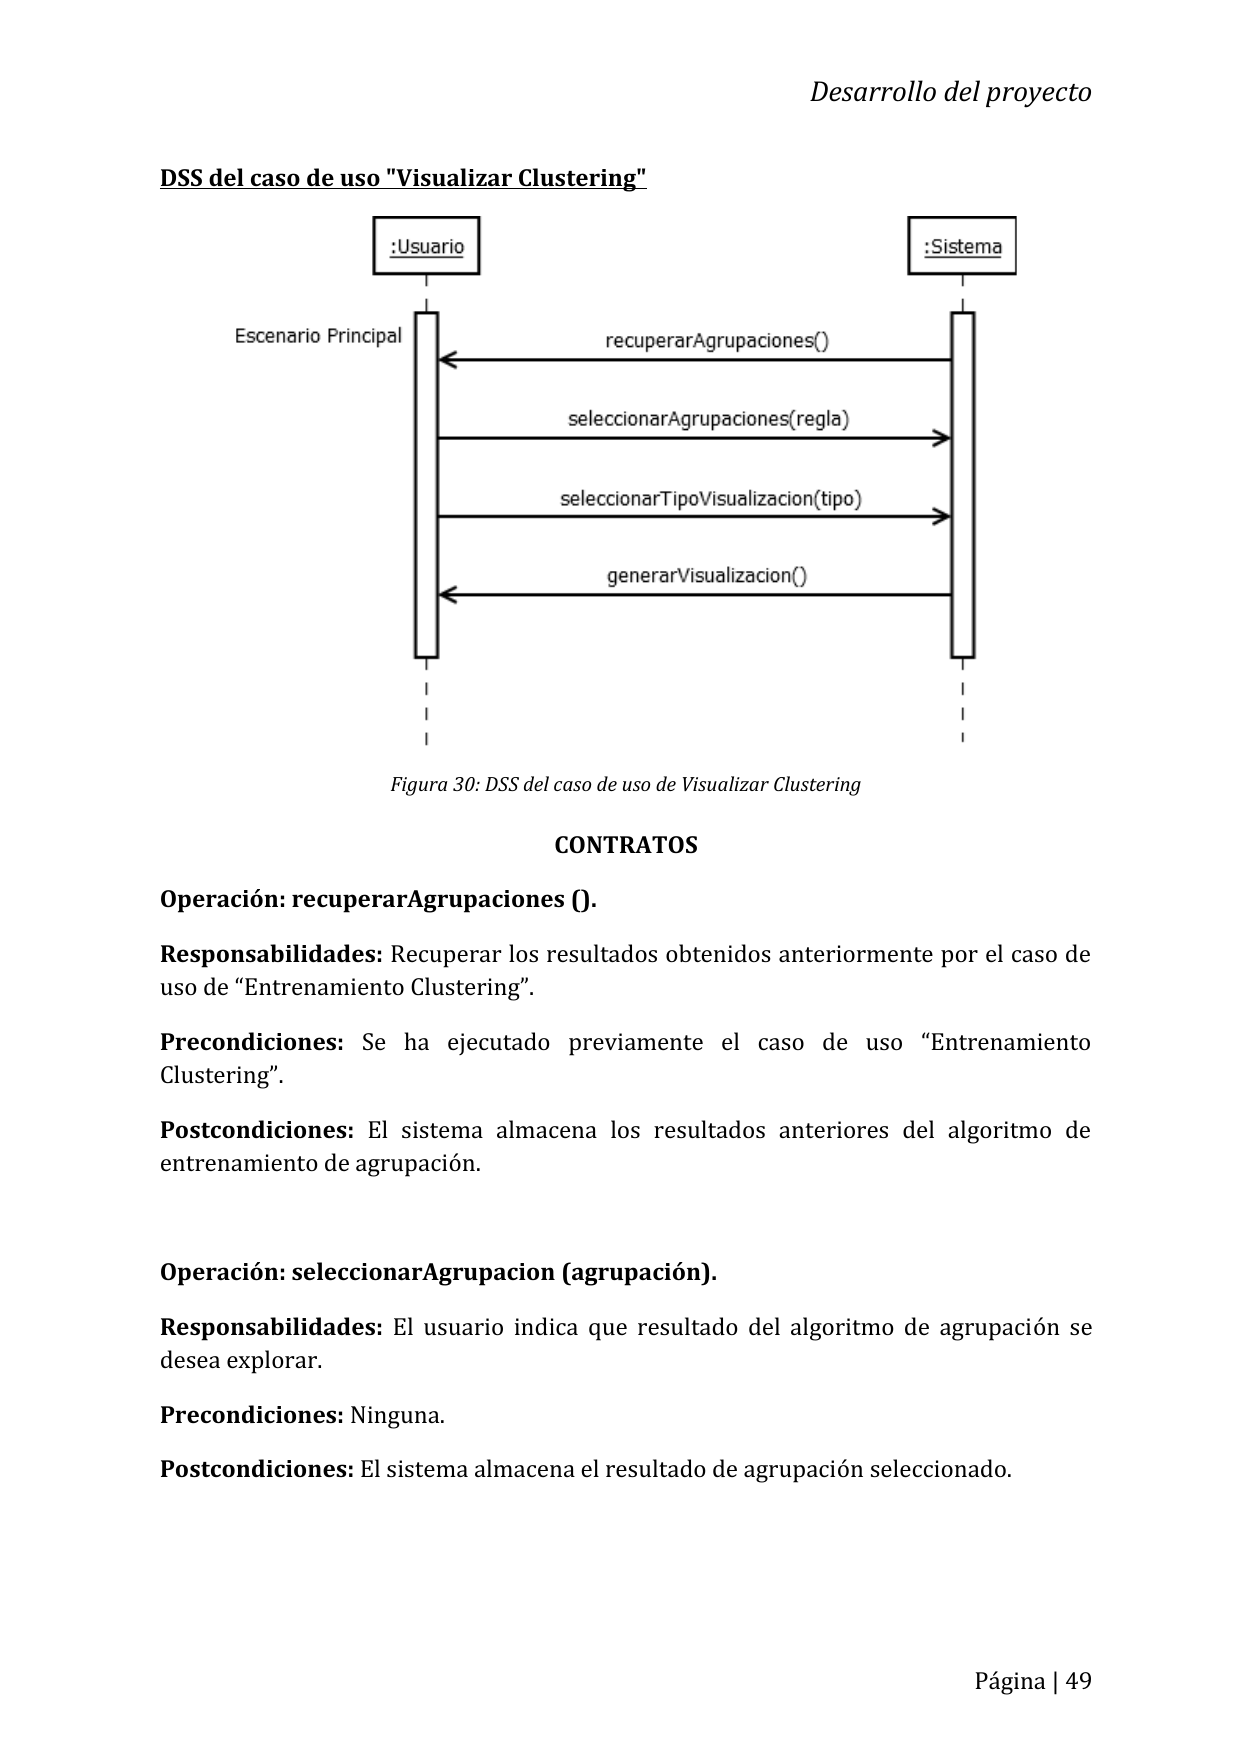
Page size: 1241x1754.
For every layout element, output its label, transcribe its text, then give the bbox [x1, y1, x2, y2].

text Operación: seleccionarAgrupacion (agrupación). [159, 1257, 1092, 1286]
text Responsabilidades: El usuario indica que resultado del algoritmo de agrupación se desea explorar. [159, 1312, 1092, 1374]
text Postcondiciones: El sistema almacena el resultado de agrupación seleccionado. [159, 1454, 1092, 1483]
picture [235, 216, 1017, 747]
text Postcondiciones: El sistema almacena los resultados anteriores del algoritmo de entrenamiento de agrupación. [159, 1114, 1092, 1177]
text Operación: recuperarAgrupaciones (). [159, 884, 1092, 913]
text CONTRATOS [159, 829, 1092, 858]
text Precondiciones: Ninguna. [159, 1400, 1092, 1429]
text DSS del caso de uso "Visualizar Clustering" [159, 162, 1092, 192]
text Precondiciones: Se ha ejecutado previamente el caso de uso “Entrenamiento Clustering”. [159, 1026, 1092, 1089]
text Responsabilidades: Recuperar los resultados obtenidos anteriormente por el caso de uso de “Entrenamiento Clustering”. [159, 938, 1092, 1001]
